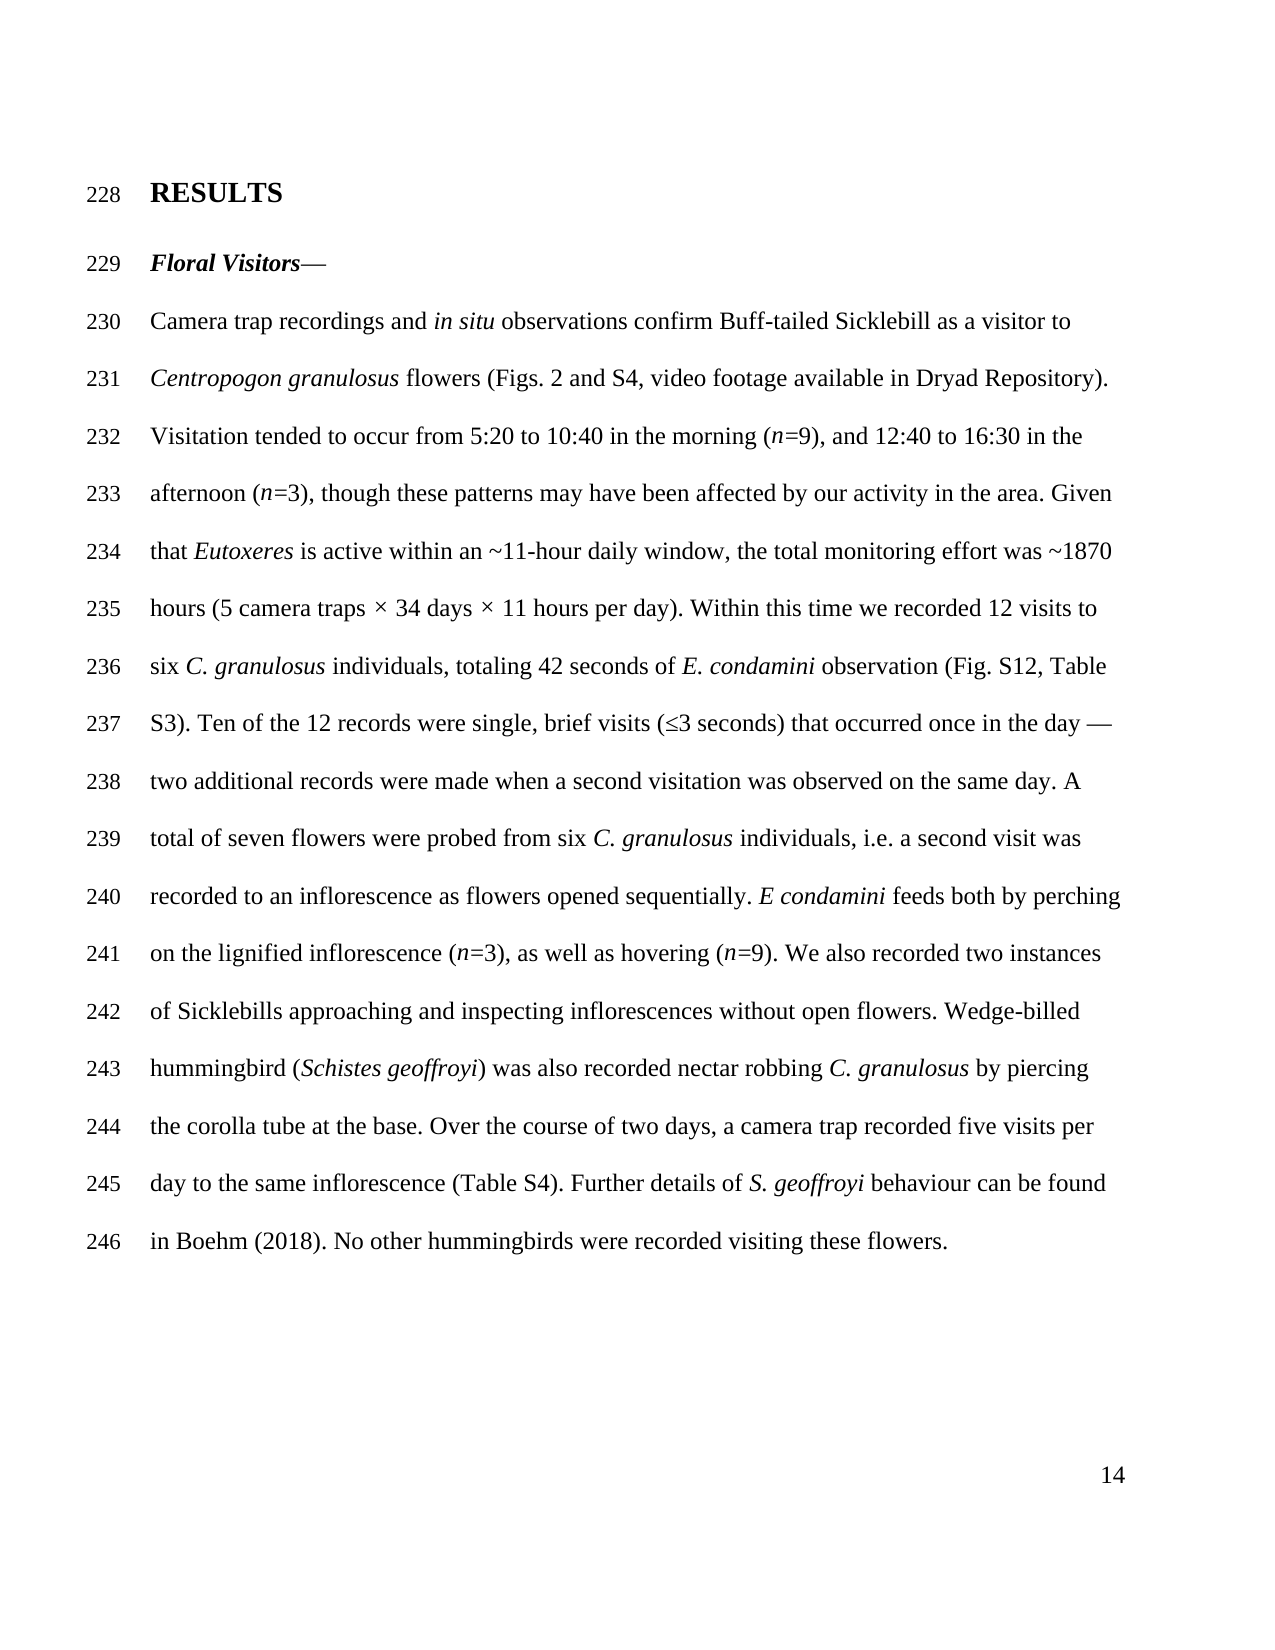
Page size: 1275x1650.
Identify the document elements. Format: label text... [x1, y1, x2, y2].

text Camera trap recordings and in situ observations confirm Buff-tailed Sicklebill as a visitor to Centropogon granulosus flowers (Figs. 2 and S4, video footage available in Dryad Repository). Visitation tended to occur from 5:20 to 10:40 in the morning (=9), and 12:40 to 16:30 in the afternoon (=3), though these patterns may have been affected by our activity in the area. Given that Eutoxeres is active within an ~11-hour daily window, the total monitoring effort was ~1870 hours (5 camera traps 34 days 11 hours per day). Within this time we recorded 12 visits to six C. granulosus individuals, totaling 42 seconds of E. condamini observation (Fig. S12, Table S3). Ten of the 12 records were single, brief visits (≤3 seconds) that occurred once in the day — two additional records were made when a second visitation was observed on the same day. A total of seven flowers were probed from six C. granulosus individuals, i.e. a second visit was recorded to an inflorescence as flowers opened sequentially. E condamini feeds both by perching on the lignified inflorescence (=3), as well as hovering (=9). We also recorded two instances of Sicklebills approaching and inspecting inflorescences without open flowers. Wedge-billed hummingbird (Schistes geoffroyi) was also recorded nectar robbing C. granulosus by piercing the corolla tube at the base. Over the course of two days, a camera trap recorded five visits per day to the same inflorescence (Table S4). Further details of S. geoffroyi behaviour can be found in Boehm (2018). No other hummingbirds were recorded visiting these flowers. [150, 306, 1125, 1254]
subtitle RESULTS [150, 175, 1125, 208]
text Floral Visitors— [150, 248, 1125, 277]
